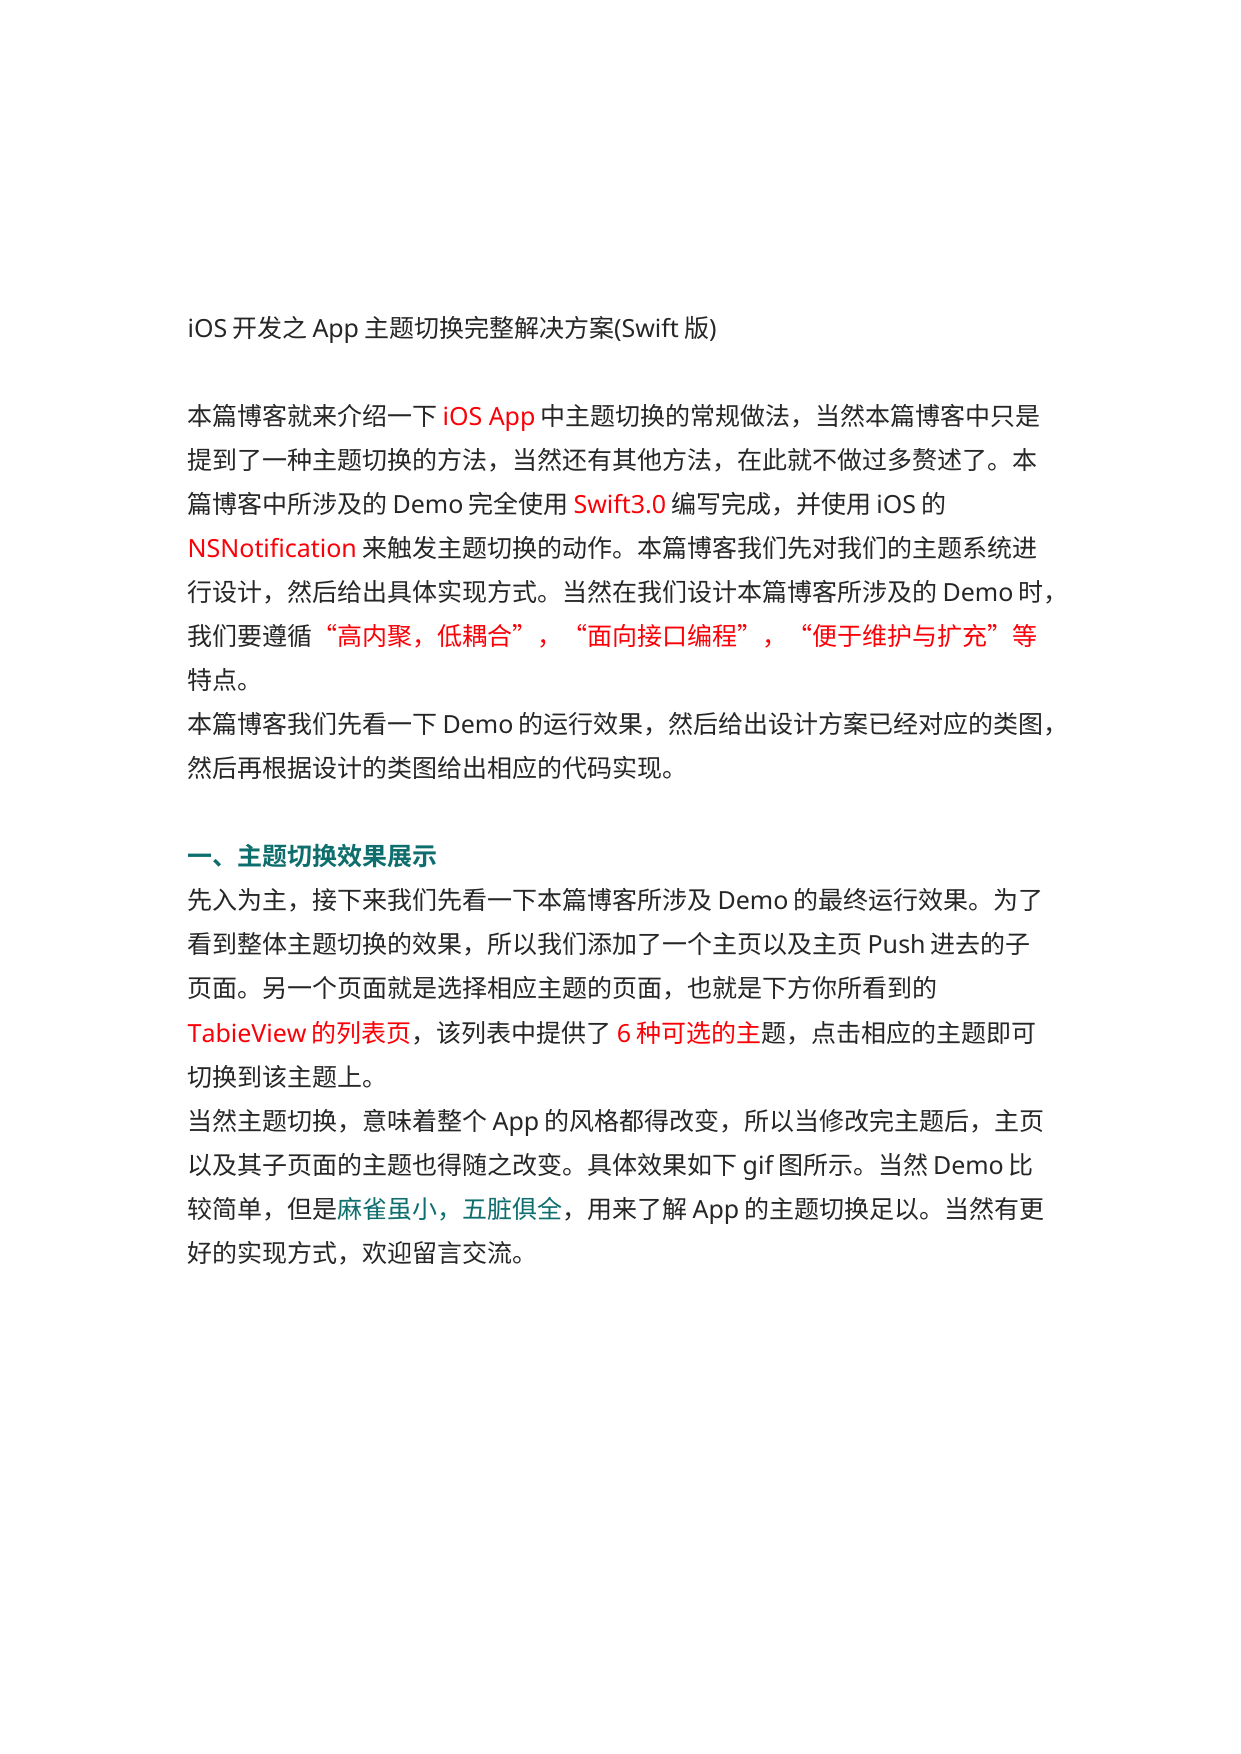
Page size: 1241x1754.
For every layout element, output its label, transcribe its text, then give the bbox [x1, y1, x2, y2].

text iOS开发之App主题切换完整解决方案(Swift版) [187, 304, 1053, 348]
text 先入为主，接下来我们先看一下本篇博客所涉及Demo的最终运行效果。为了看到整体主题切换的效果，所以我们添加了一个主页以及主页Push进去的子页面。另一个页面就是选择相应主题的页面，也就是下方你所看到的TabieView的列表页，该列表中提供了6种可选的主题，点击相应的主题即可切换到该主题上。 [187, 877, 1053, 1097]
text 本篇博客就来介绍一下iOS App中主题切换的常规做法，当然本篇博客中只是提到了一种主题切换的方法，当然还有其他方法，在此就不做过多赘述了。本篇博客中所涉及的Demo完全使用Swift3.0编写完成，并使用iOS的NSNotification来触发主题切换的动作。本篇博客我们先对我们的主题系统进行设计，然后给出具体实现方式。当然在我们设计本篇博客所涉及的Demo时，我们要遵循“高内聚，低耦合”，“面向接口编程”，“便于维护与扩充”等特点。 [187, 392, 1053, 701]
text 一、主题切换效果展示 [187, 833, 1053, 877]
text 当然主题切换，意味着整个App的风格都得改变，所以当修改完主题后，主页以及其子页面的主题也得随之改变。具体效果如下gif图所示。当然Demo比较简单，但是麻雀虽小，五脏俱全，用来了解App的主题切换足以。当然有更好的实现方式，欢迎留言交流。 [187, 1097, 1053, 1273]
text 本篇博客我们先看一下Demo的运行效果，然后给出设计方案已经对应的类图，然后再根据设计的类图给出相应的代码实现。 [187, 701, 1053, 789]
